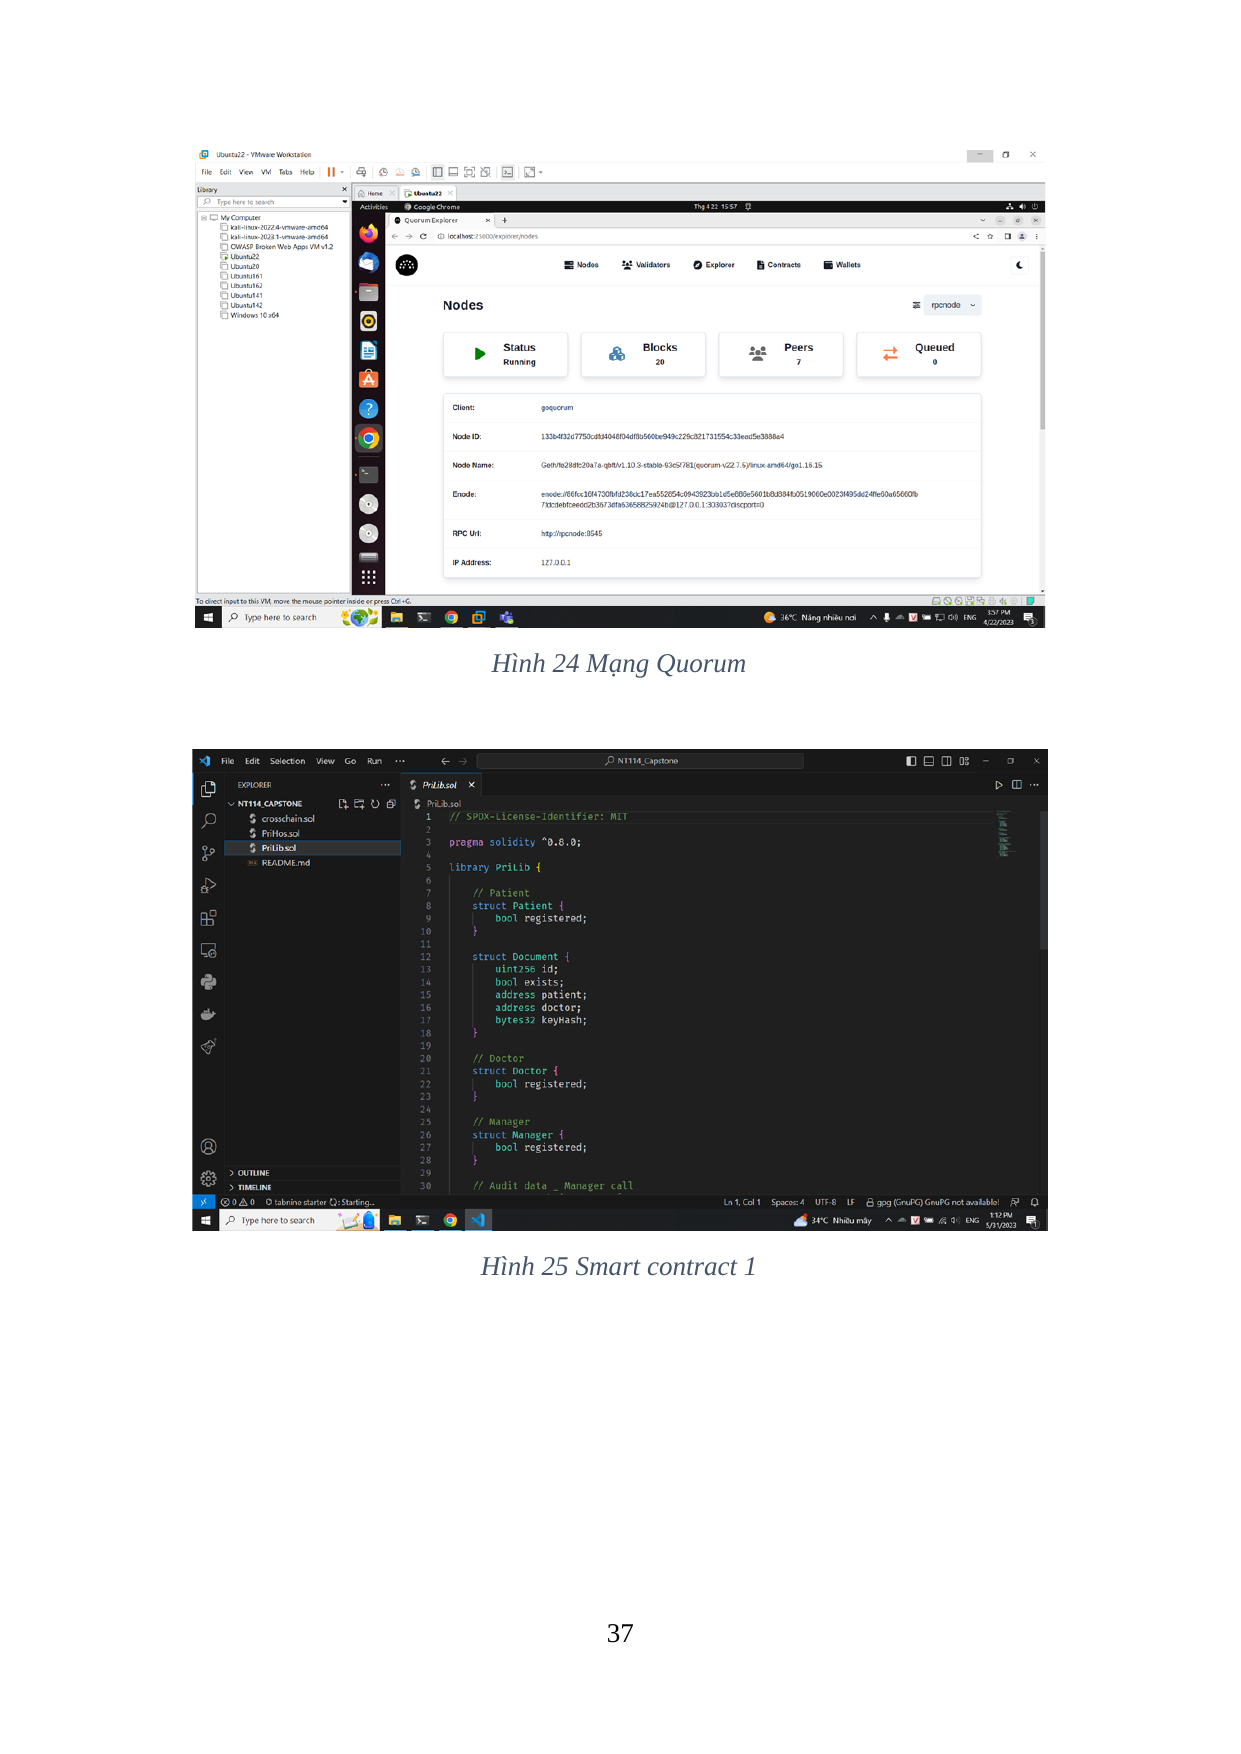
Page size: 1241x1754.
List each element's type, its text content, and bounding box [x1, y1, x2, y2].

picture [195, 150, 1045, 628]
text Hình 25 Smart contract 1 [150, 1250, 1090, 1281]
picture [192, 749, 1048, 1231]
text Hình 24 Mạng Quorum [150, 647, 1090, 678]
